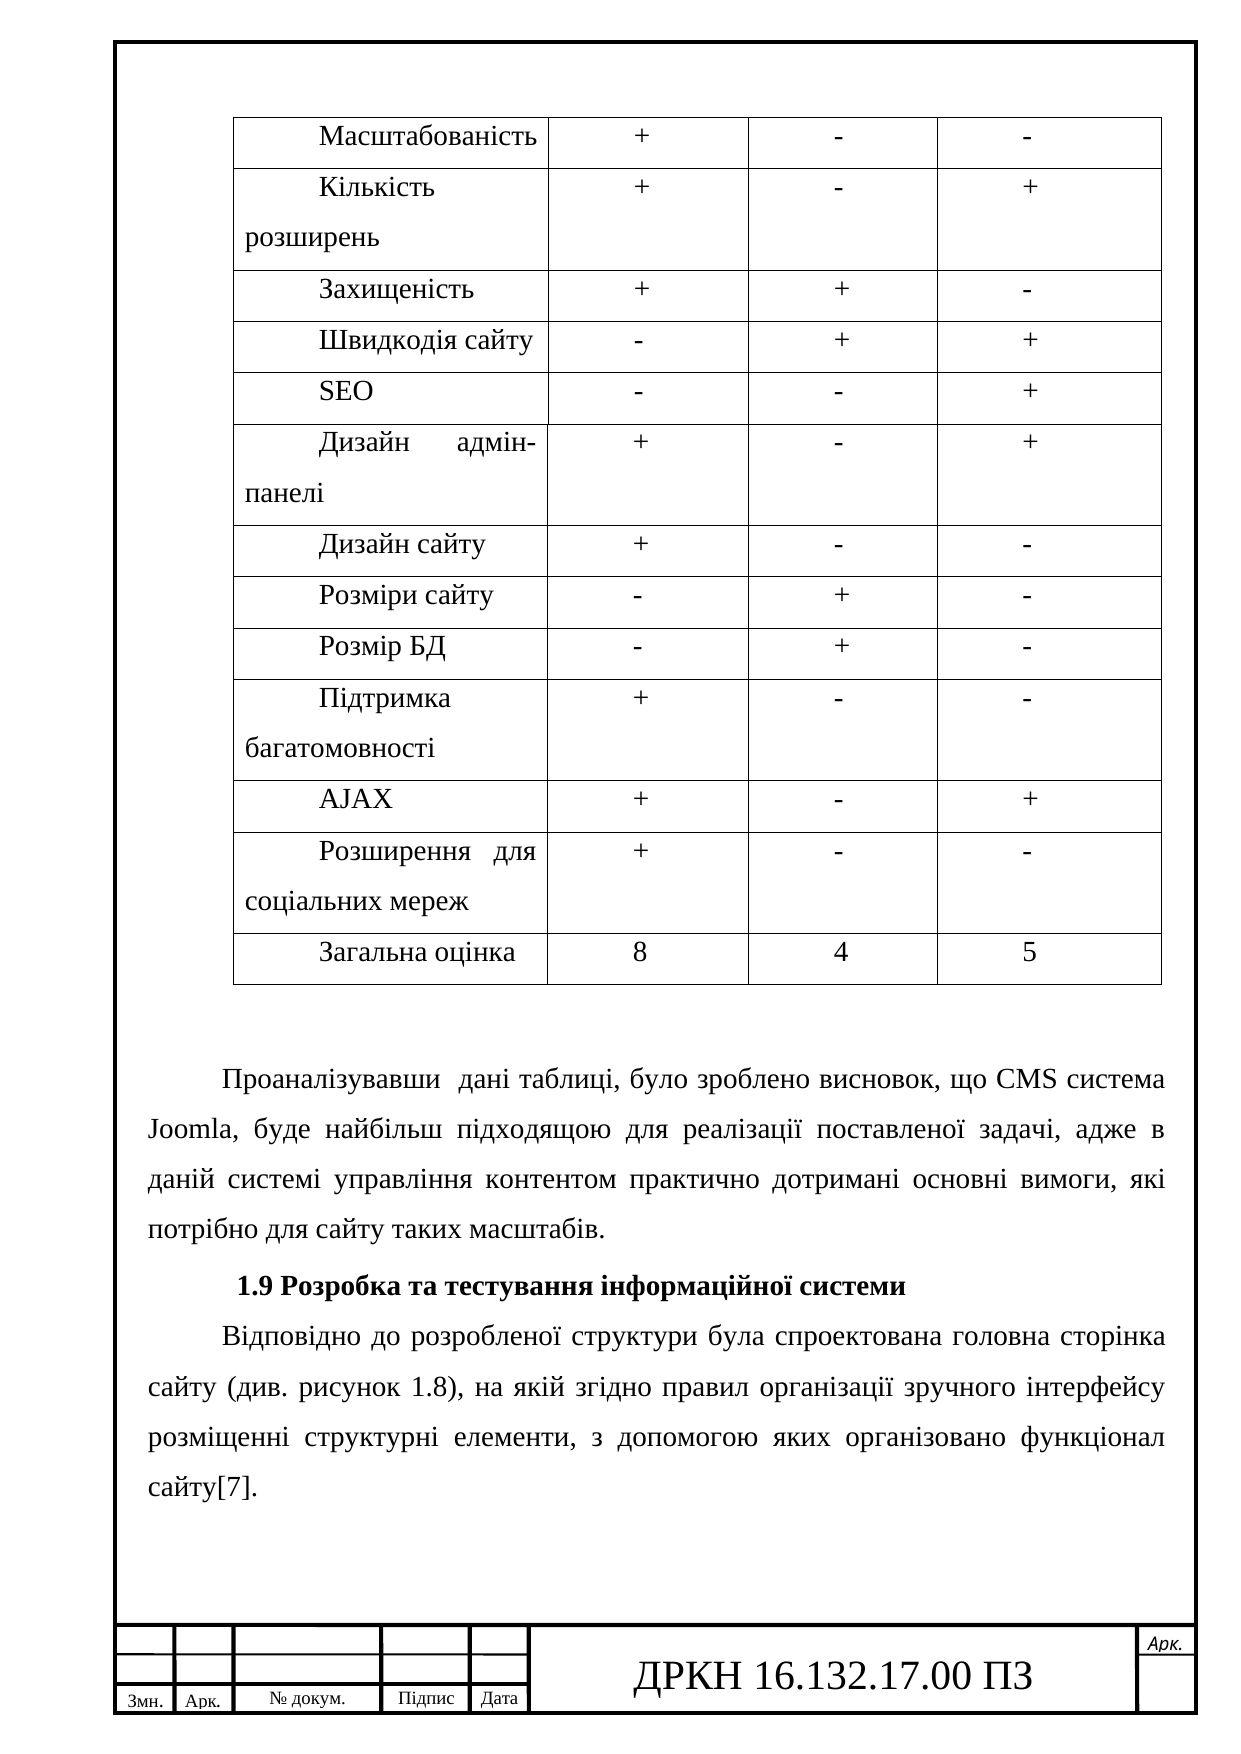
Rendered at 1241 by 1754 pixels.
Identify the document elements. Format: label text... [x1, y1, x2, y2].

table_cell Кількість розширень [234, 169, 548, 270]
table_cell - [749, 425, 937, 525]
table_cell - [548, 577, 748, 627]
table_cell SEO [234, 373, 548, 423]
table_cell + [749, 577, 937, 627]
table_cell + [938, 425, 1161, 525]
table_cell - [938, 118, 1161, 168]
table_cell + [938, 373, 1161, 423]
table_cell - [749, 373, 937, 423]
table_cell - [938, 629, 1161, 679]
table_cell + [548, 781, 748, 832]
table_cell - [749, 680, 937, 780]
table_cell - [549, 322, 748, 372]
table_cell - [749, 833, 937, 933]
table_cell Розмір БД [234, 629, 547, 679]
table_cell 4 [749, 934, 937, 984]
table_cell - [548, 629, 748, 679]
table_cell 5 [938, 934, 1161, 984]
table_cell - [938, 526, 1161, 576]
table_cell AJAX [234, 781, 547, 832]
table_cell Розміри сайту [234, 577, 547, 627]
table_cell Масштабованість [234, 118, 548, 168]
table_cell Підтримка багатомовності [234, 680, 547, 780]
table_cell - [749, 781, 937, 832]
table_cell + [749, 271, 937, 321]
table_cell - [938, 271, 1161, 321]
table_cell + [549, 169, 748, 270]
table_cell + [548, 425, 748, 525]
table_cell Загальна оцінка [234, 934, 547, 984]
table_cell - [938, 577, 1161, 627]
text Відповідно до розробленої структури була спроектована головна сторінка сайту (див. рисунок 1.8), на якій згідно правил організації зручного інтерфейсу розміщенні структурні елементи, з допомогою яких організовано функціонал сайту[7]. [148, 1318, 1167, 1503]
table_cell - [549, 373, 748, 423]
table_cell + [548, 526, 748, 576]
table_cell - [749, 526, 937, 576]
subtitle 1.9 Розробка та тестування інформаційної системи [148, 1268, 1167, 1302]
table_cell Розширення для соціальних мереж [234, 833, 547, 933]
table_cell + [549, 271, 748, 321]
table_cell + [548, 833, 748, 933]
table_cell + [749, 629, 937, 679]
table_cell + [549, 118, 748, 168]
table_cell Дизайн адмін-панелі [234, 425, 547, 525]
subtitle Проаналізувавши дані таблиці, було зроблено висновок, що CMS система Joomla, буде найбільш підходящою для реалізації поставленої задачі, адже в даній системі управління контентом практично дотримані основні вимоги, які потрібно для сайту таких масштабів. [148, 1061, 1167, 1245]
table_cell + [938, 322, 1161, 372]
table_cell + [938, 781, 1161, 832]
table_cell - [749, 169, 937, 270]
table_cell Дизайн сайту [234, 526, 547, 576]
table_cell - [749, 118, 937, 168]
table_cell Захищеність [234, 271, 548, 321]
table_cell + [749, 322, 937, 372]
table_cell + [938, 169, 1161, 270]
table_cell + [548, 680, 748, 780]
table_cell Швидкодія сайту [234, 322, 548, 372]
table_cell - [938, 680, 1161, 780]
table_cell 8 [548, 934, 748, 984]
table_cell - [938, 833, 1161, 933]
